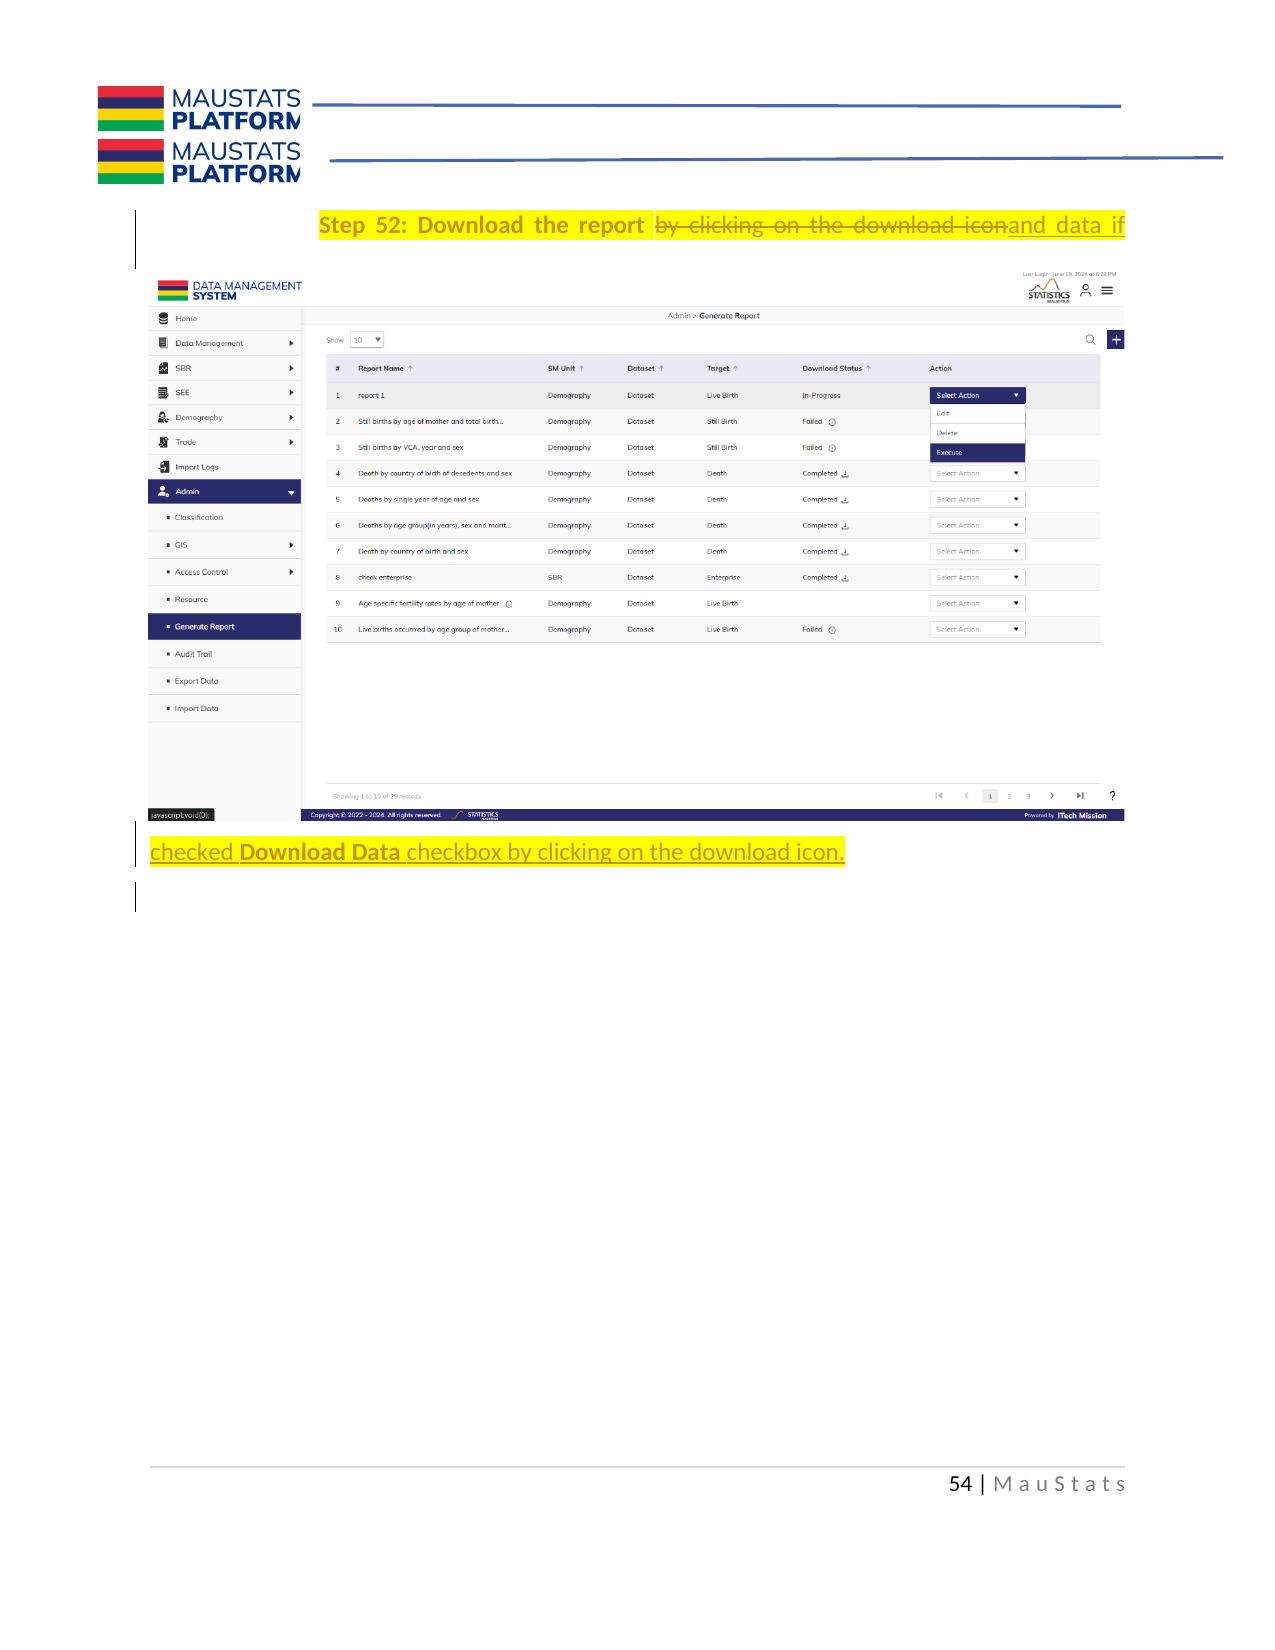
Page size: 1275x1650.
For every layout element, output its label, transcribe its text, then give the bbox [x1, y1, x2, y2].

picture [96, 139, 300, 184]
picture [96, 86, 300, 131]
picture [148, 272, 1125, 821]
text Step 52: Download the report [150, 821, 1125, 867]
text Step 52: Download the report [150, 210, 1125, 272]
